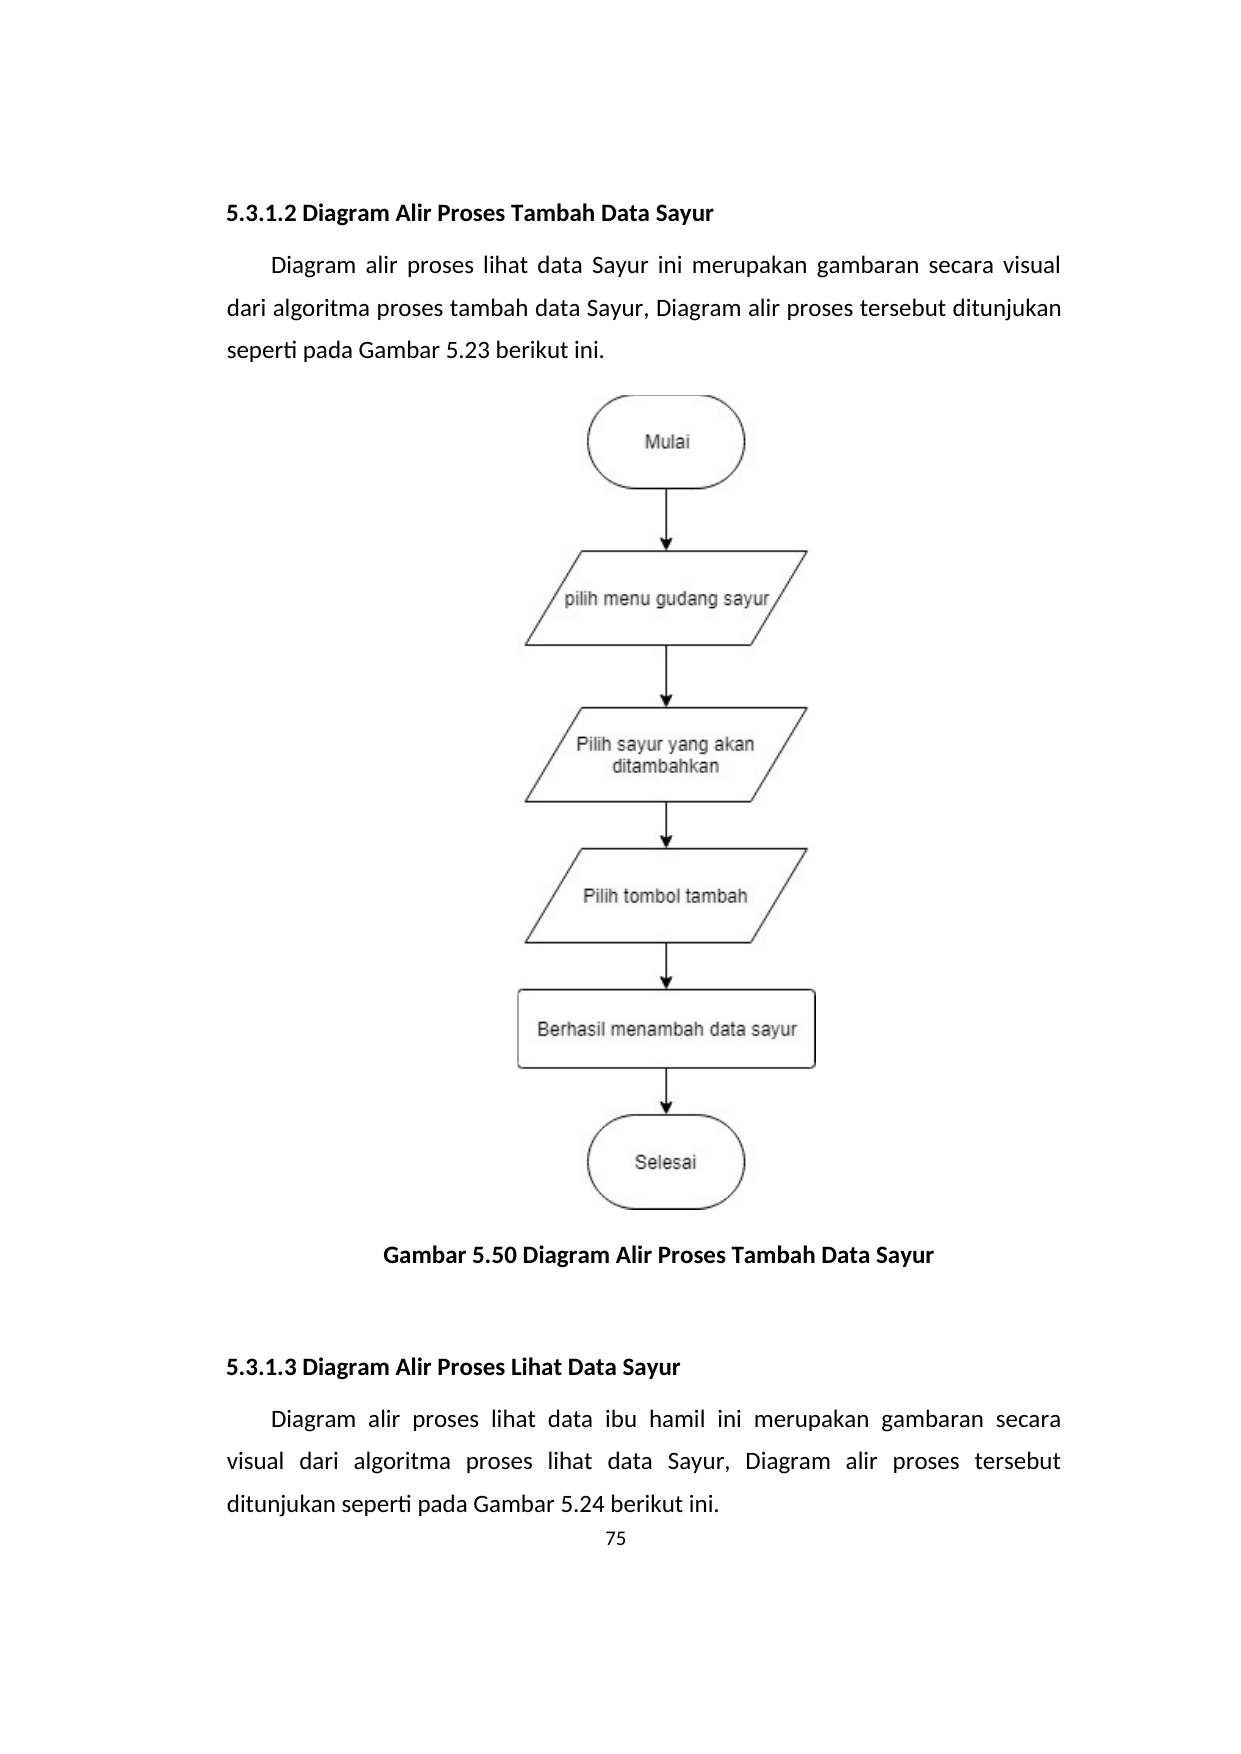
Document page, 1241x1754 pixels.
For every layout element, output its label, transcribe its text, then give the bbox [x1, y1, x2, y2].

text Diagram alir proses lihat data Sayur ini merupakan gambaran secara visual dari algoritma proses tambah data Sayur, Diagram alir proses tersebut ditunjukan seperti pada Gambar 5.23 berikut ini. [227, 249, 1062, 365]
picture [517, 395, 816, 1210]
subtitle 5.3.1.2 Diagram Alir Proses Tambah Data Sayur [226, 198, 1092, 228]
subtitle Gambar 5.50 Diagram Alir Proses Tambah Data Sayur [226, 1239, 1092, 1270]
text Diagram alir proses lihat data ibu hamil ini merupakan gambaran secara visual dari algoritma proses lihat data Sayur, Diagram alir proses tersebut ditunjukan seperti pada Gambar 5.24 berikut ini. [227, 1403, 1062, 1519]
subtitle 5.3.1.3 Diagram Alir Proses Lihat Data Sayur [226, 1351, 1092, 1382]
